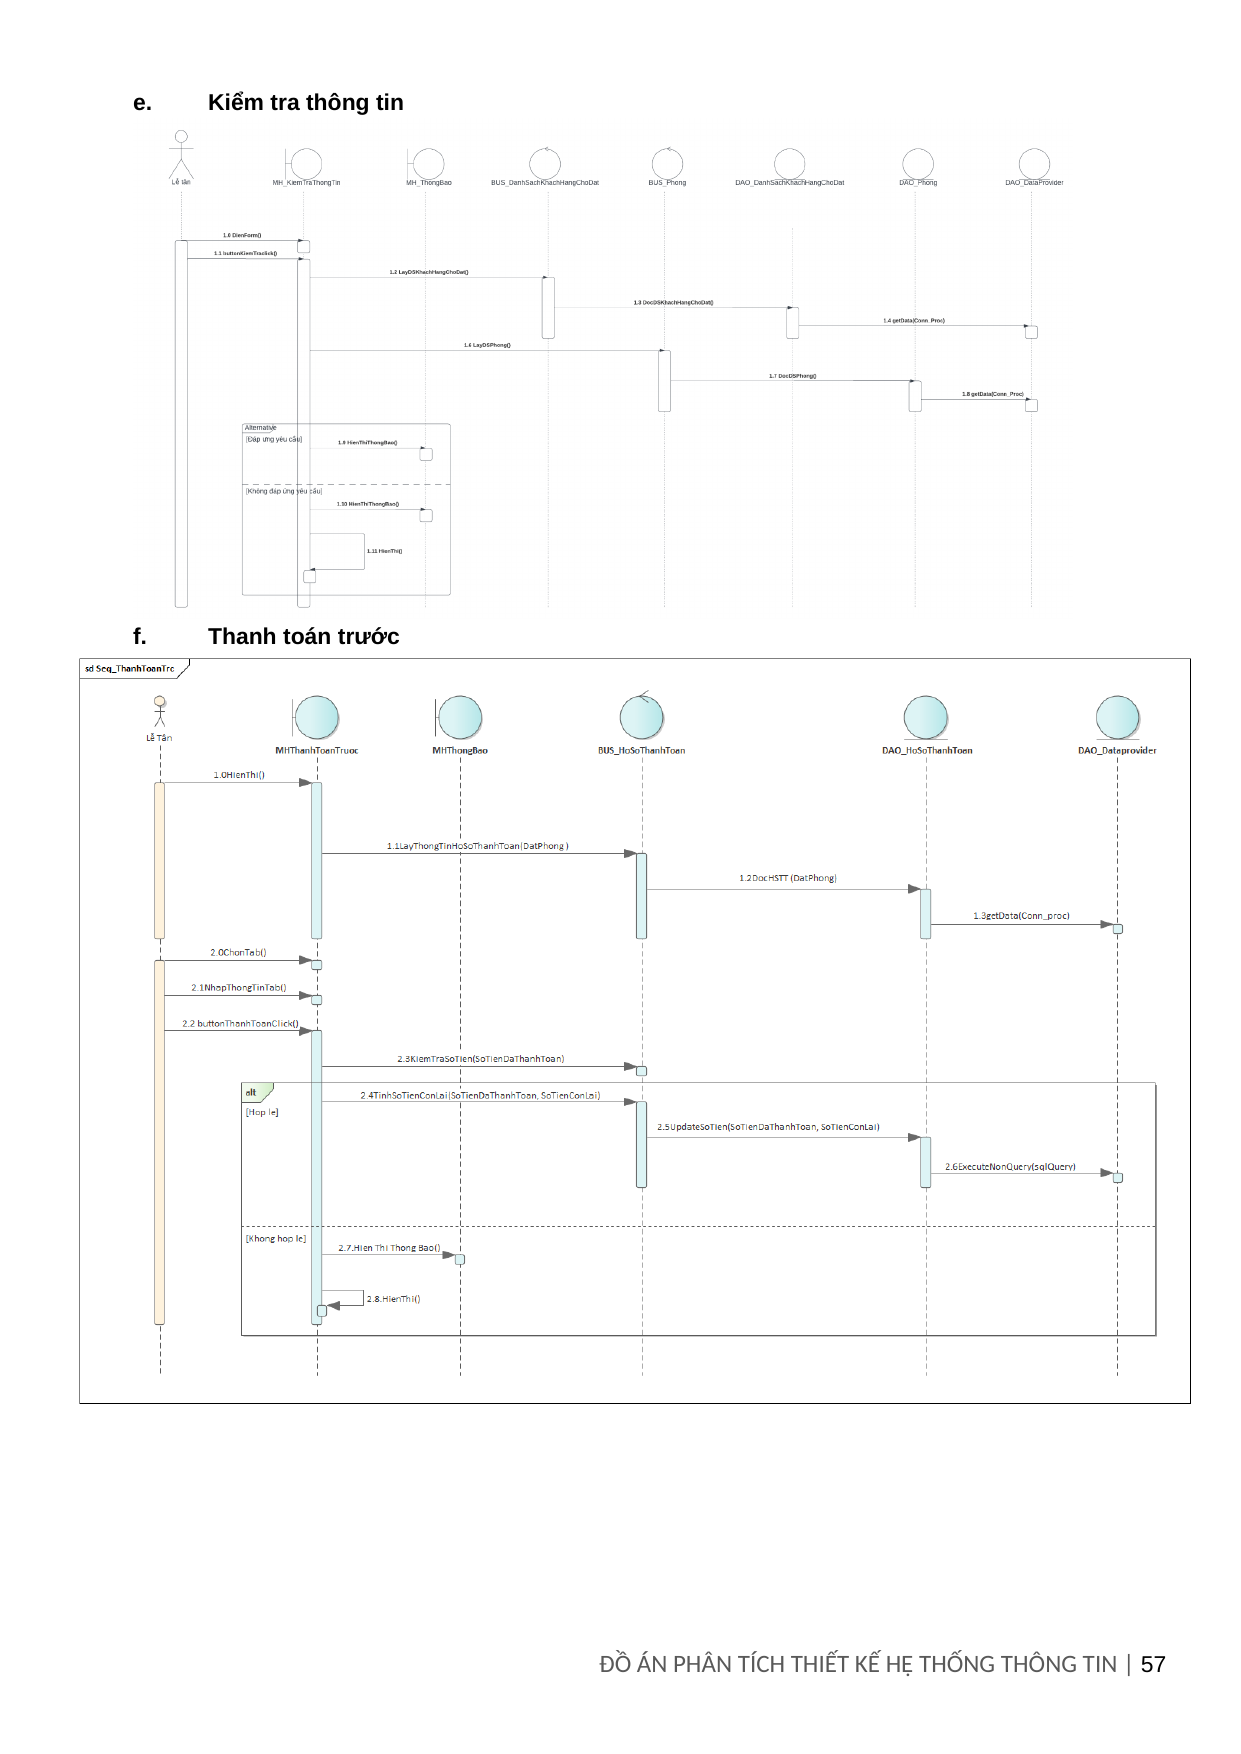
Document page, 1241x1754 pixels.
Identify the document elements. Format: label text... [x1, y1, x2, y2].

picture [73, 652, 1195, 1408]
picture [132, 118, 1073, 619]
list Kiểm tra thông tin [133, 88, 1240, 115]
list Thanh toán trước [133, 623, 1240, 649]
